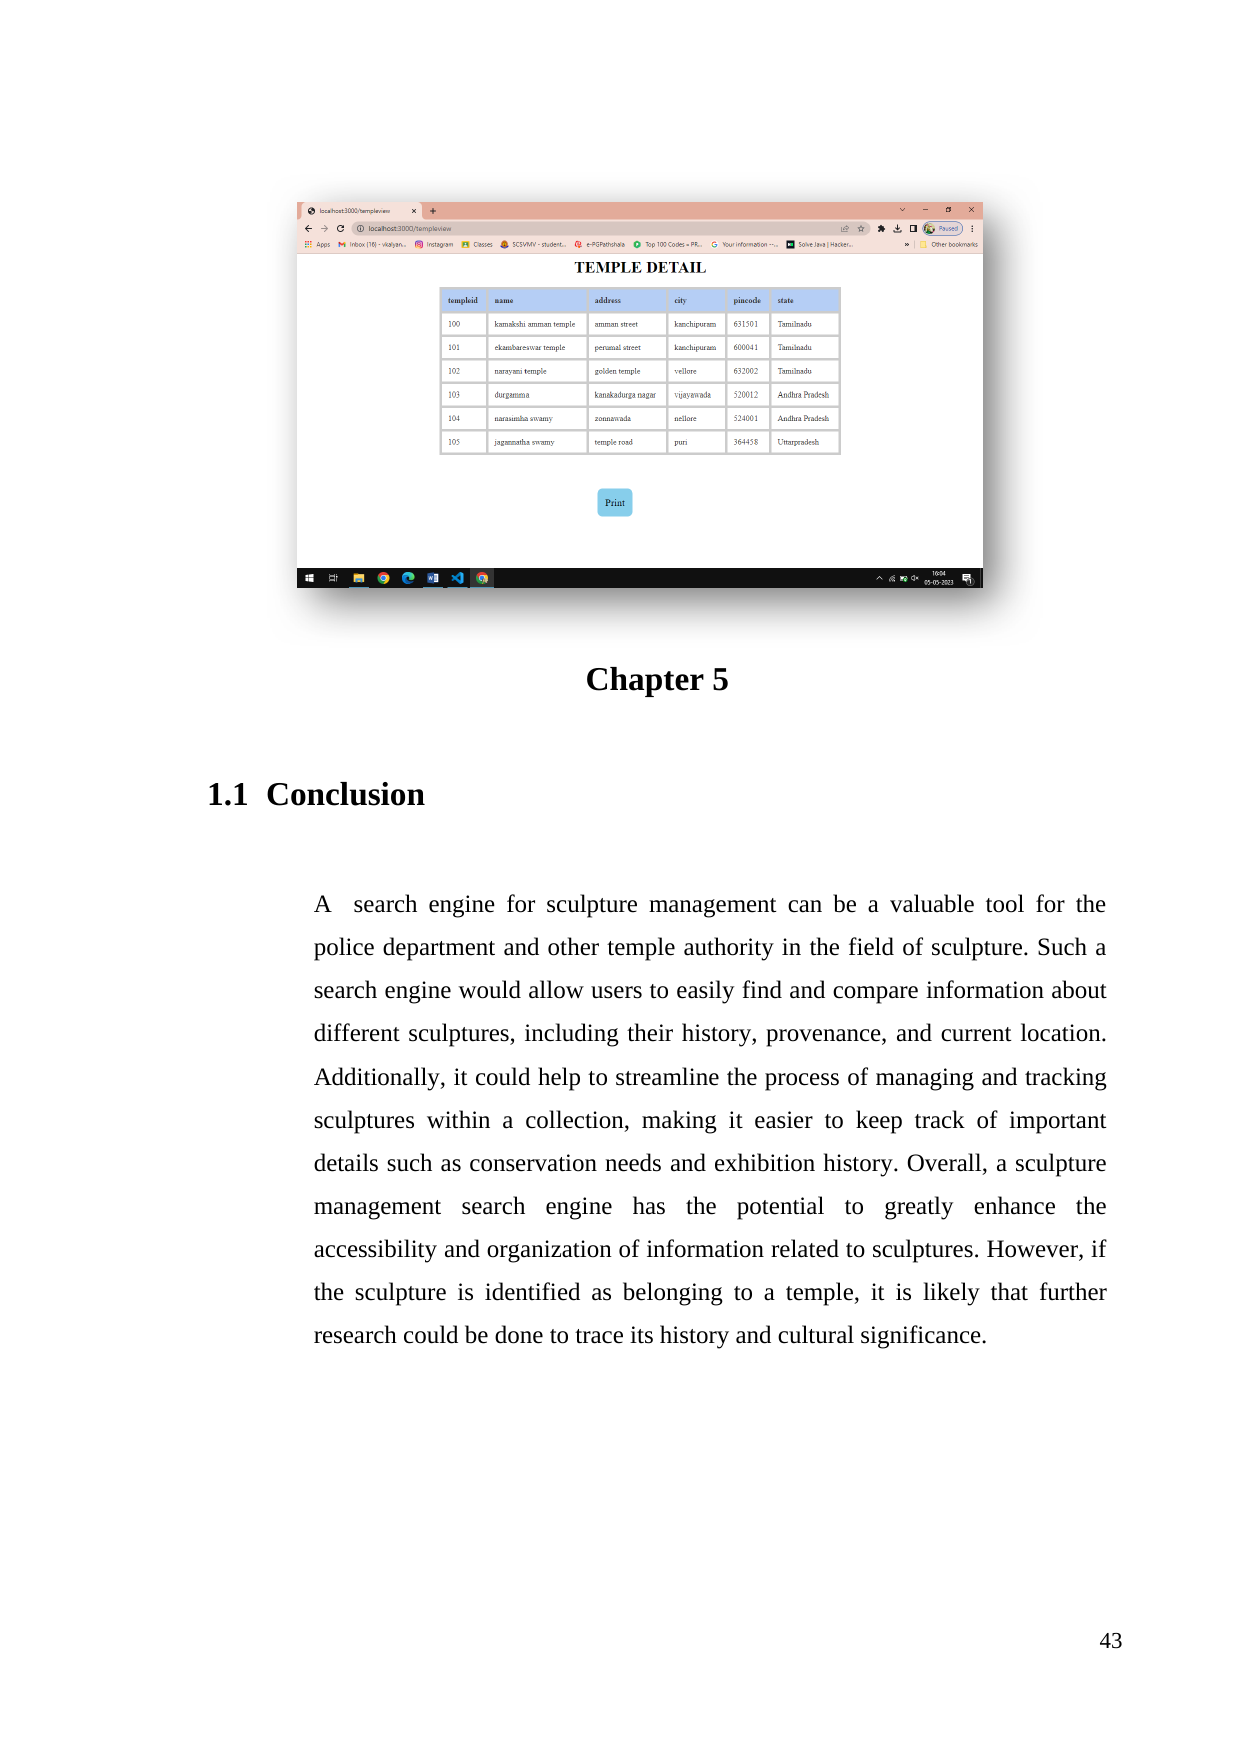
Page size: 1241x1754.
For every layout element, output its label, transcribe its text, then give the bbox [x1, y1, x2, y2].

list Conclusion [207, 774, 1107, 812]
text Chapter 5 [207, 659, 1107, 697]
list A search engine for sculpture management can be a valuable tool for the police department and other temple authority in the field of sculpture. Such a search engine would allow users to easily find and compare information about different sculptures, including their history, provenance, and current location. Additionally, it could help to streamline the process of managing and tracking sculptures within a collection, making it easier to keep track of important details such as conservation needs and exhibition history. Overall, a sculpture management search engine has the potential to greatly enhance the accessibility and organization of information related to sculptures. However, if the sculpture is identified as belonging to a temple, it is likely that further research could be done to trace its history and cultural significance. [313, 889, 1107, 1349]
picture [297, 202, 983, 588]
